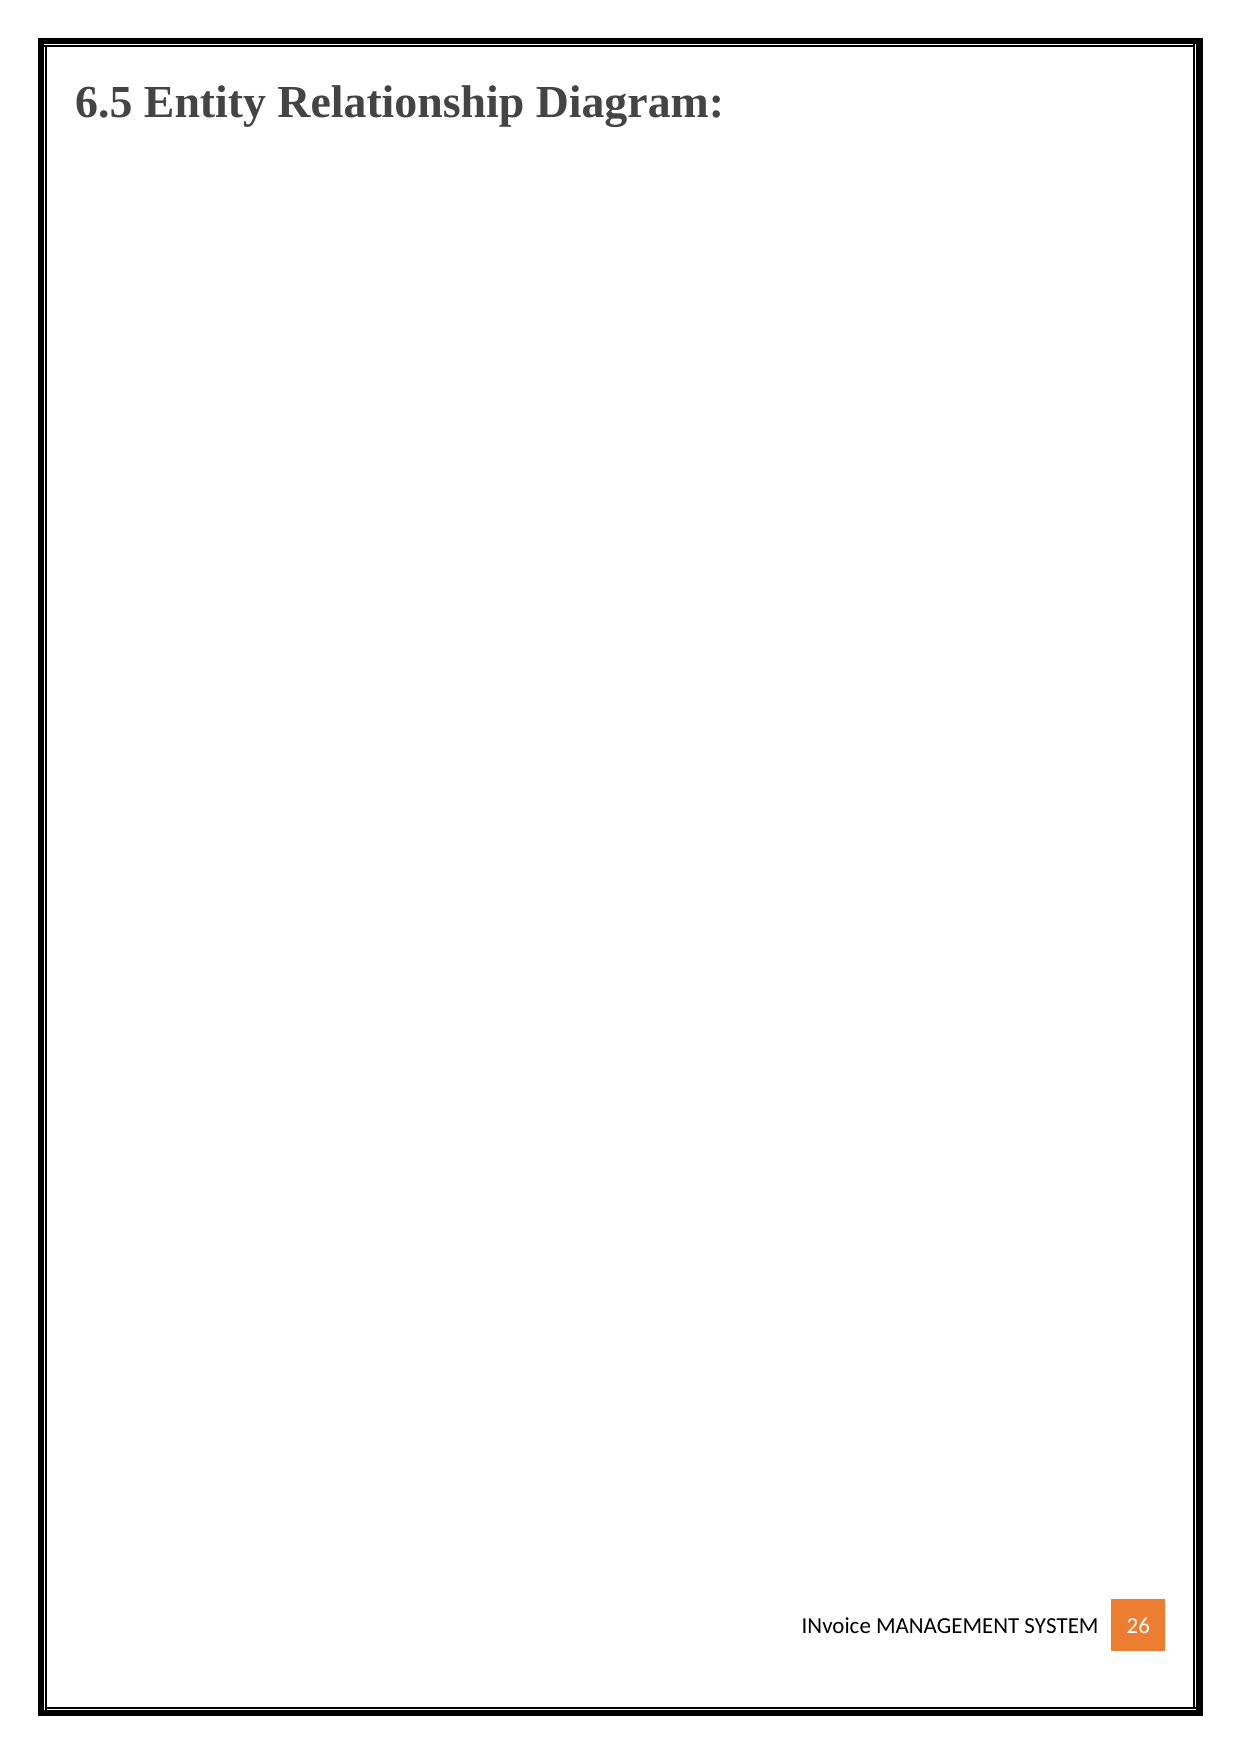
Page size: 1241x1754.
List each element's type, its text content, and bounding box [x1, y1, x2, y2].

text 6.5 Entity Relationship Diagram: [75, 75, 1165, 128]
